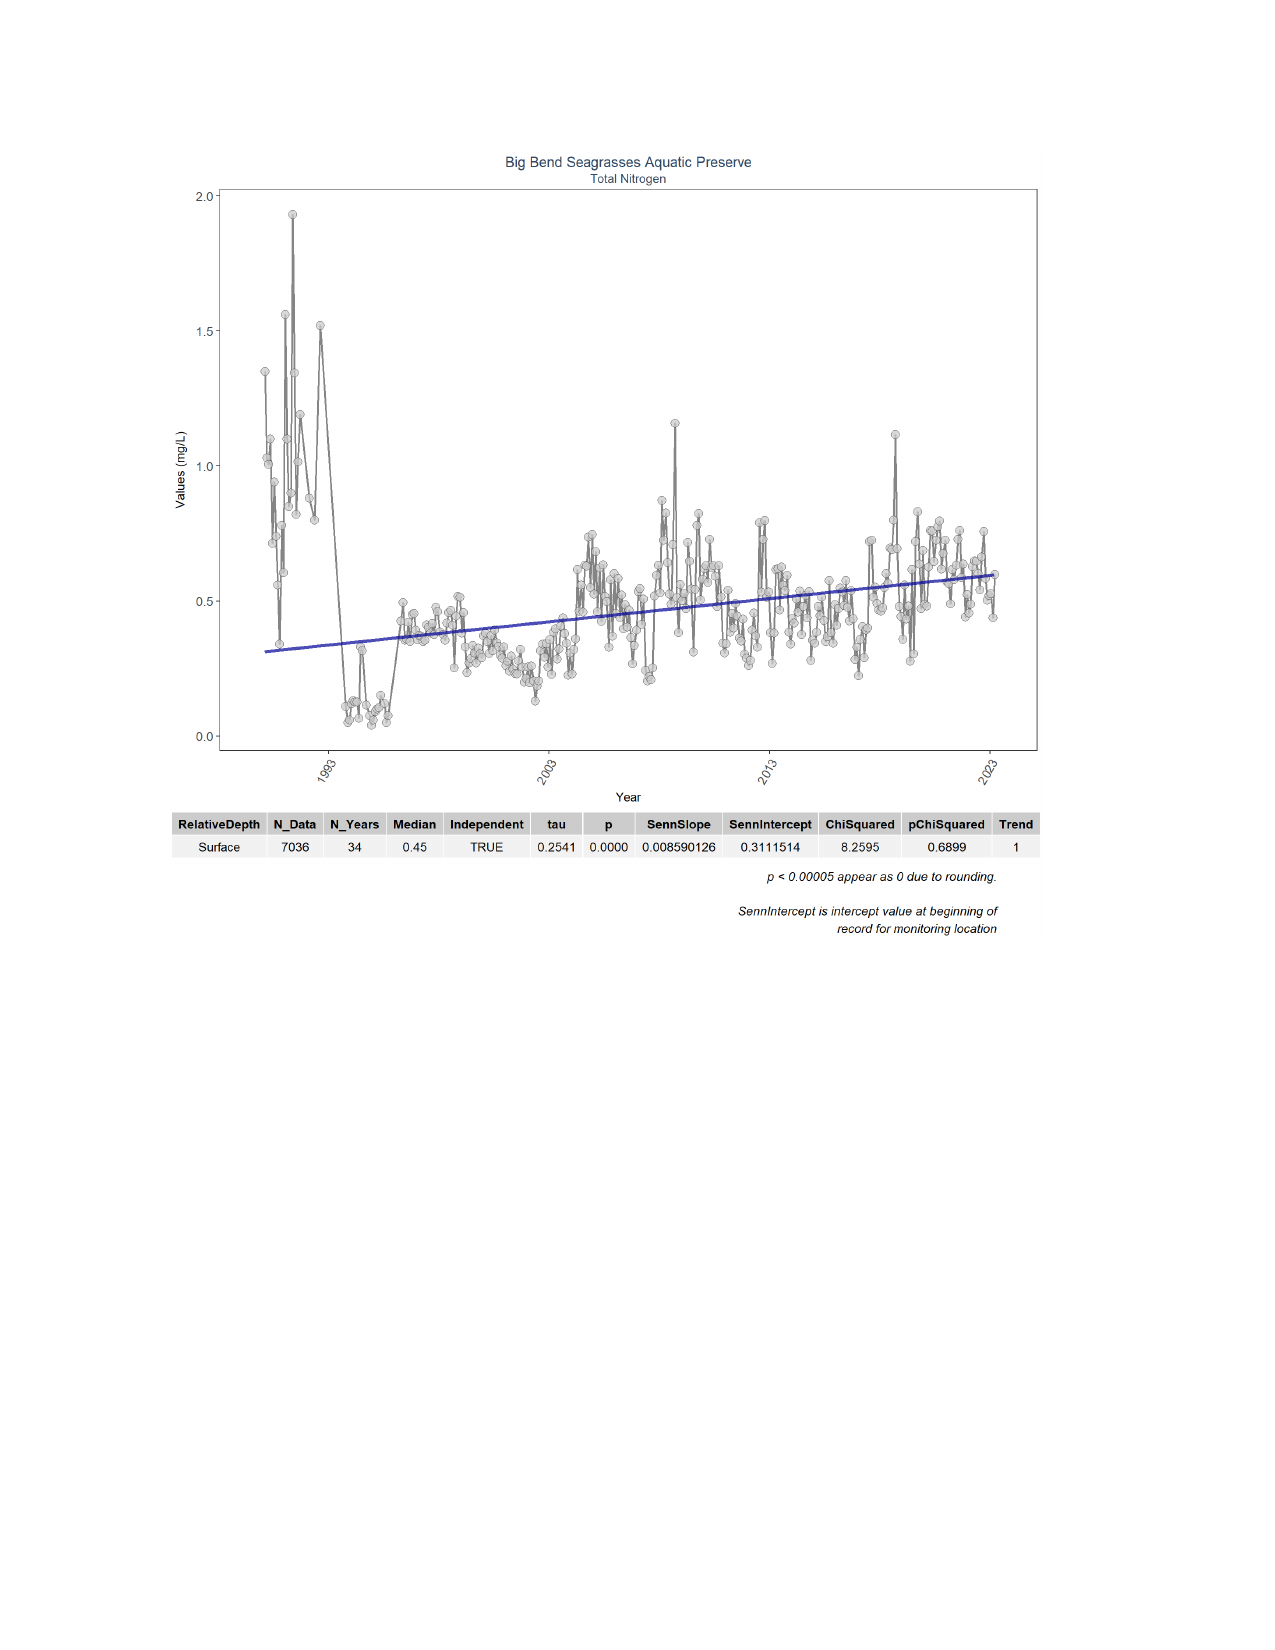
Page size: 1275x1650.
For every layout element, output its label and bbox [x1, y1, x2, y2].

picture [168, 150, 1044, 938]
